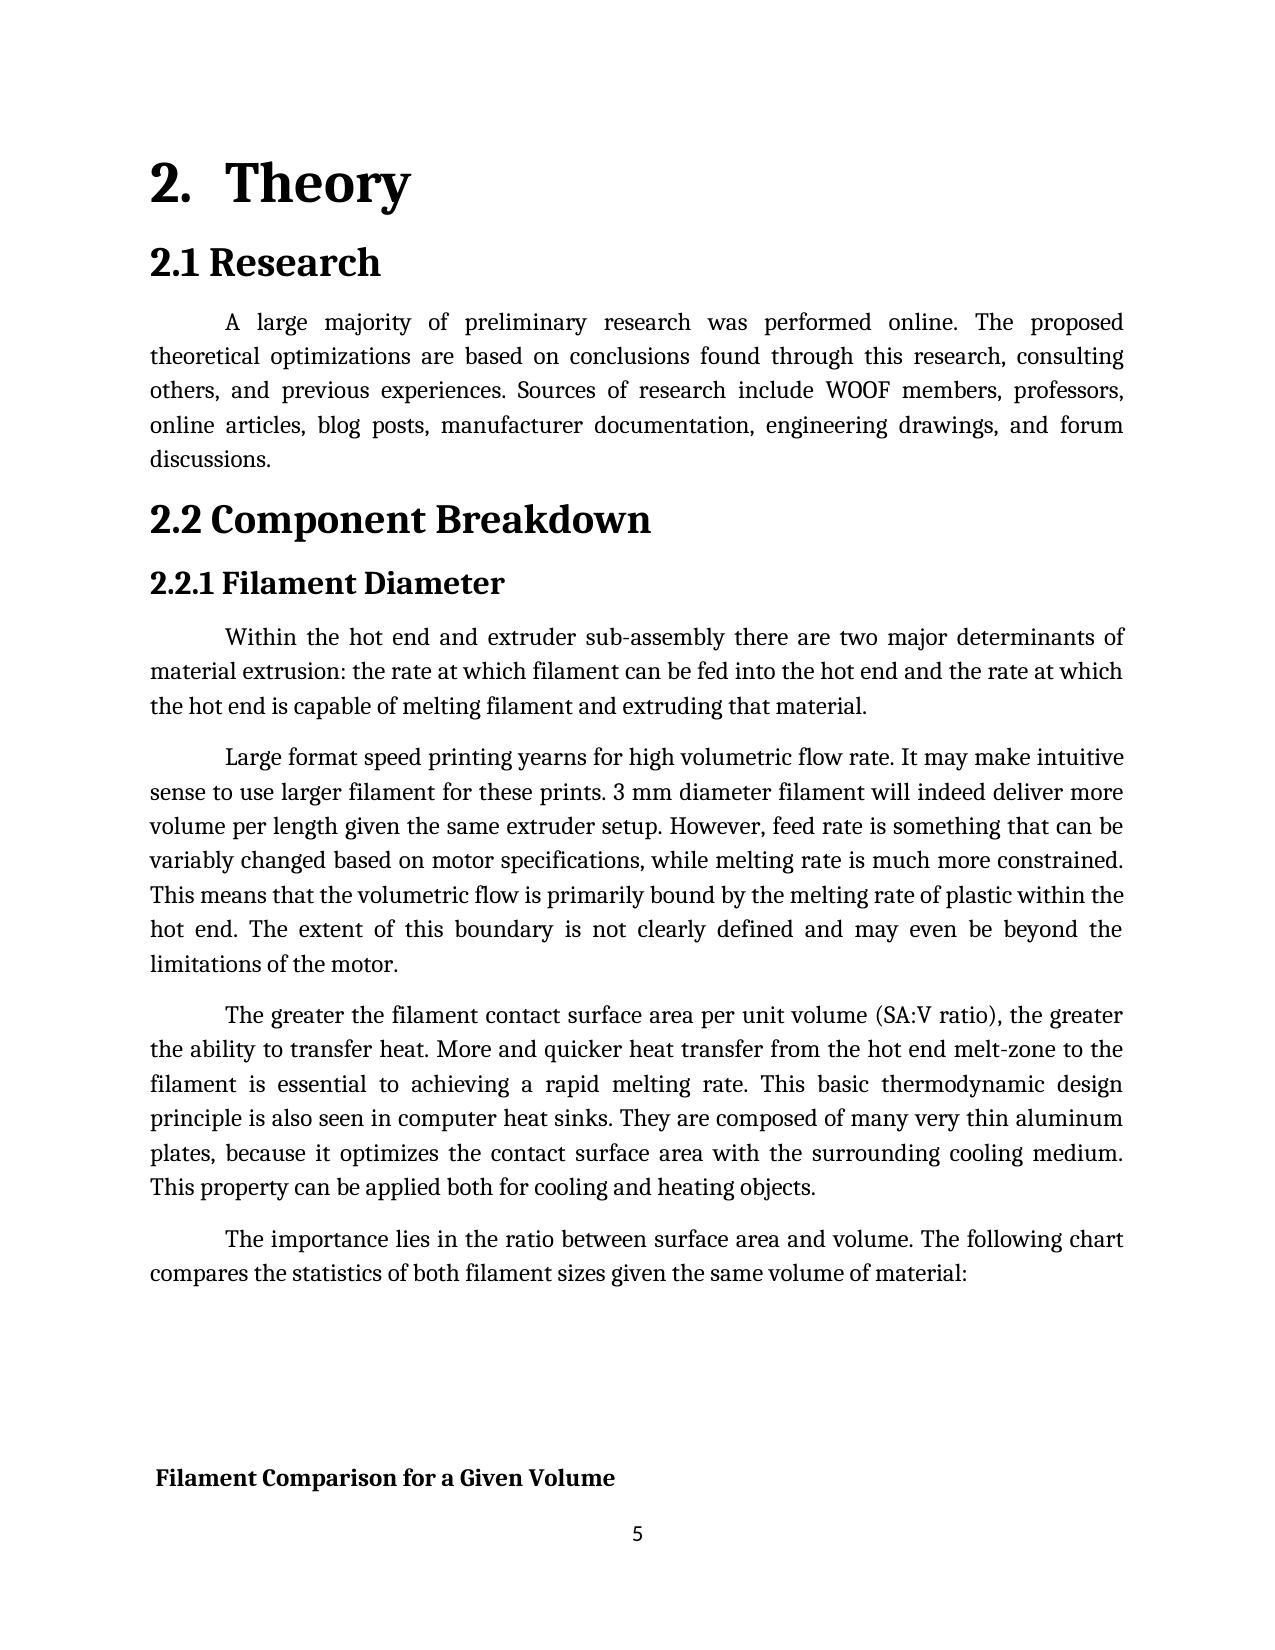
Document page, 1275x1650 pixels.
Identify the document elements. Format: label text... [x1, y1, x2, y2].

text A large majority of preliminary research was performed online. The proposed theoretical optimizations are based on conclusions found through this research, consulting others, and previous experiences. Sources of research include WOOF members, professors, online articles, blog posts, manufacturer documentation, engineering drawings, and forum discussions. [150, 307, 1125, 474]
text 2.2 Component Breakdown [150, 496, 1125, 544]
text 2.2.1 Filament Diameter [150, 565, 1125, 603]
text Within the hot end and extruder sub-assembly there are two major determinants of material extrusion: the rate at which filament can be fed into the hot end and the rate at which the hot end is capable of melting filament and extruding that material. [150, 623, 1125, 721]
list Theory [150, 150, 1125, 217]
text Large format speed printing yearns for high volumetric flow rate. It may make intuitive sense to use larger filament for these prints. 3 mm diameter filament will indeed deliver more volume per length given the same extruder setup. However, feed rate is something that can be variably changed based on motor specifications, while melting rate is much more constrained. This means that the volumetric flow is primarily bound by the melting rate of plastic within the hot end. The extent of this boundary is not clearly defined and may even be beyond the limitations of the motor. [150, 743, 1125, 978]
text The importance lies in the ratio between surface area and volume. The following chart compares the statistics of both filament sizes given the same volume of material: [150, 1224, 1125, 1288]
text Filament Comparison for a Given Volume [150, 1463, 1125, 1492]
text 2.1 Research [150, 239, 1125, 287]
text The greater the filament contact surface area per unit volume (SA:V ratio), the greater the ability to transfer heat. More and quicker heat transfer from the hot end melt-zone to the filament is essential to achieving a rapid melting rate. This basic thermodynamic design principle is also seen in computer heat sinks. They are composed of many very thin aluminum plates, because it optimizes the contact surface area with the surrounding cooling medium. This property can be applied both for cooling and heating objects. [150, 1001, 1125, 1202]
